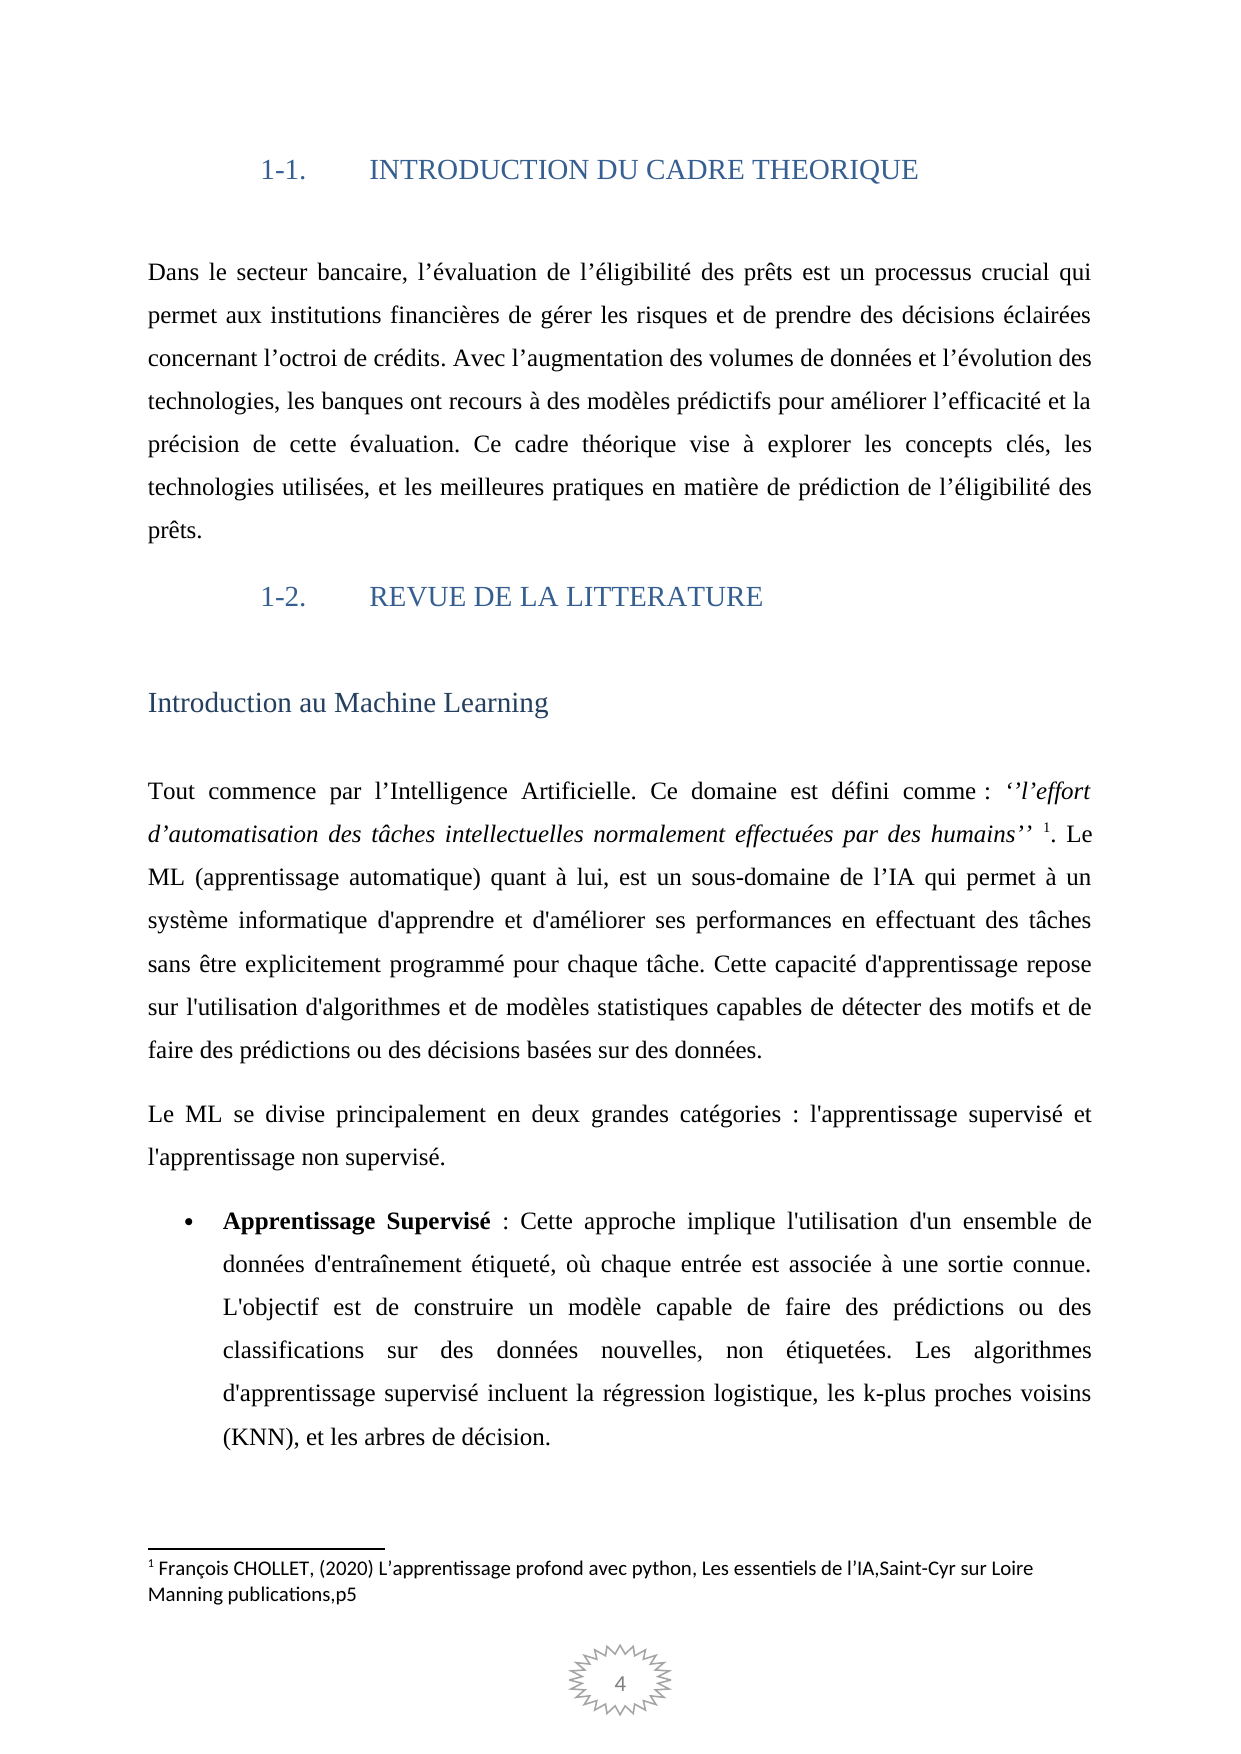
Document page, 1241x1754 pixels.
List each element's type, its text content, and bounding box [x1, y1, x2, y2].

text Tout commence par l’Intelligence Artificielle. Ce domaine est défini comme : ‘’l’effort d’automatisation des tâches intellectuelles normalement effectuées par des humains’’ . Le ML (apprentissage automatique) quant à lui, est un sous-domaine de l’IA qui permet à un système informatique d'apprendre et d'améliorer ses performances en effectuant des tâches sans être explicitement programmé pour chaque tâche. Cette capacité d'apprentissage repose sur l'utilisation d'algorithmes et de modèles statistiques capables de détecter des motifs et de faire des prédictions ou des décisions basées sur des données. [148, 776, 1093, 1064]
text Dans le secteur bancaire, l’évaluation de l’éligibilité des prêts est un processus crucial qui permet aux institutions financières de gérer les risques et de prendre des décisions éclairées concernant l’octroi de crédits. Avec l’augmentation des volumes de données et l’évolution des technologies, les banques ont recours à des modèles prédictifs pour améliorer l’efficacité et la précision de cette évaluation. Ce cadre théorique vise à explorer les concepts clés, les technologies utilisées, et les meilleures pratiques en matière de prédiction de l’éligibilité des prêts. [148, 257, 1093, 544]
text Le ML se divise principalement en deux grandes catégories : l'apprentissage supervisé et l'apprentissage non supervisé. [148, 1099, 1093, 1171]
subtitle Introduction au Machine Learning [148, 685, 1093, 718]
list Apprentissage Supervisé : Cette approche implique l'utilisation d'un ensemble de données d'entraînement étiqueté, où chaque entrée est associée à une sortie connue. L'objectif est de construire un modèle capable de faire des prédictions ou des classifications sur des données nouvelles, non étiquetées. Les algorithmes d'apprentissage supervisé incluent la régression logistique, les k-plus proches voisins (KNN), et les arbres de décision. [185, 1206, 1093, 1450]
subtitle INTRODUCTION DU CADRE THEORIQUE [260, 152, 1093, 185]
subtitle REVUE DE LA LITTERATURE [260, 579, 1093, 613]
